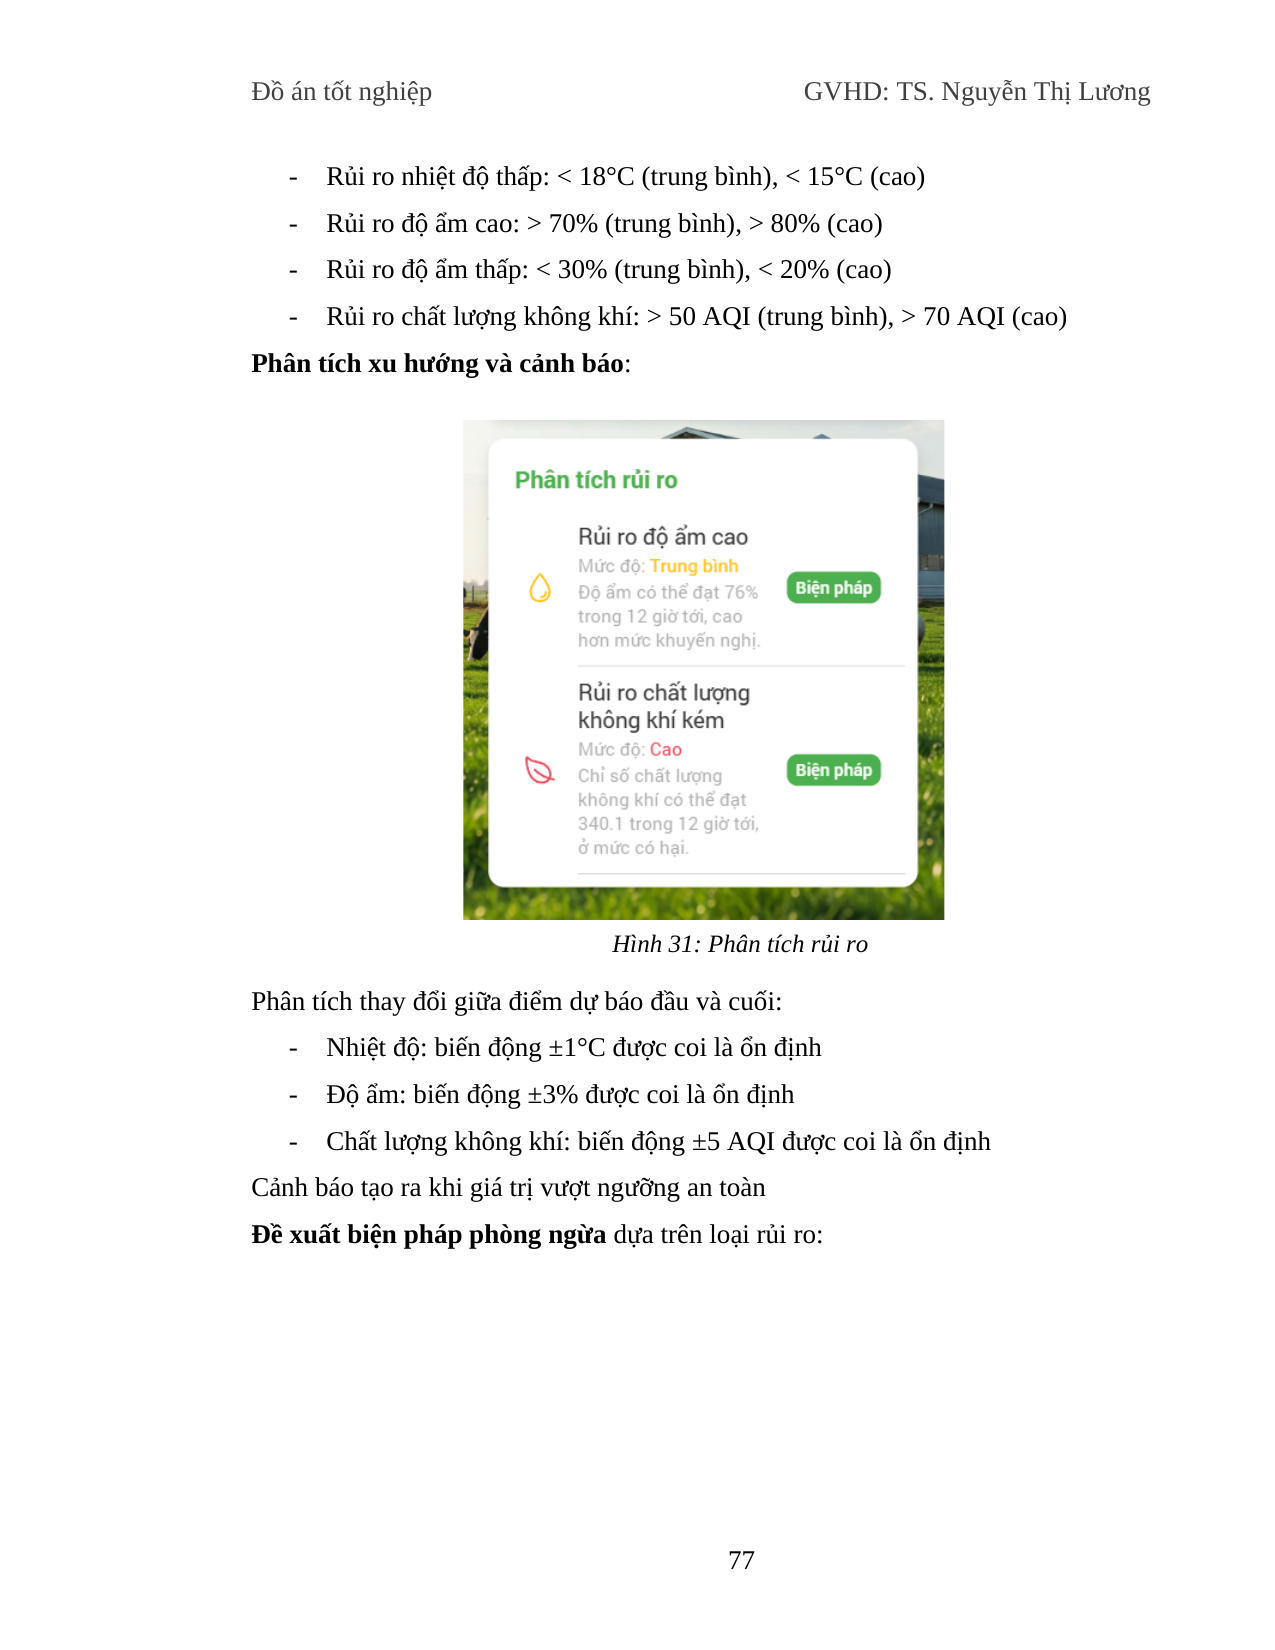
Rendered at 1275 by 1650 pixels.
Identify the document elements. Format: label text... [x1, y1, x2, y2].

list Rủi ro nhiệt độ thấp: < 18°C (trung bình), < 15°C (cao) [288, 160, 1157, 191]
list Rủi ro độ ẩm thấp: < 30% (trung bình), < 20% (cao) [288, 254, 1157, 285]
text Phân tích xu hướng và cảnh báo: [251, 347, 1157, 378]
text Cảnh báo tạo ra khi giá trị vượt ngưỡng an toàn [251, 1172, 1157, 1203]
text Đề xuất biện pháp phòng ngừa dựa trên loại rủi ro: [251, 1218, 1157, 1249]
list Rủi ro chất lượng không khí: > 50 AQI (trung bình), > 70 AQI (cao) [288, 300, 1157, 331]
list Nhiệt độ: biến động ±1°C được coi là ổn định [288, 1032, 1157, 1063]
list Chất lượng không khí: biến động ±5 AQI được coi là ổn định [288, 1125, 1157, 1156]
list Độ ẩm: biến động ±3% được coi là ổn định [288, 1078, 1157, 1109]
list Rủi ro độ ẩm cao: > 70% (trung bình), > 80% (cao) [288, 207, 1157, 238]
picture [463, 420, 945, 920]
